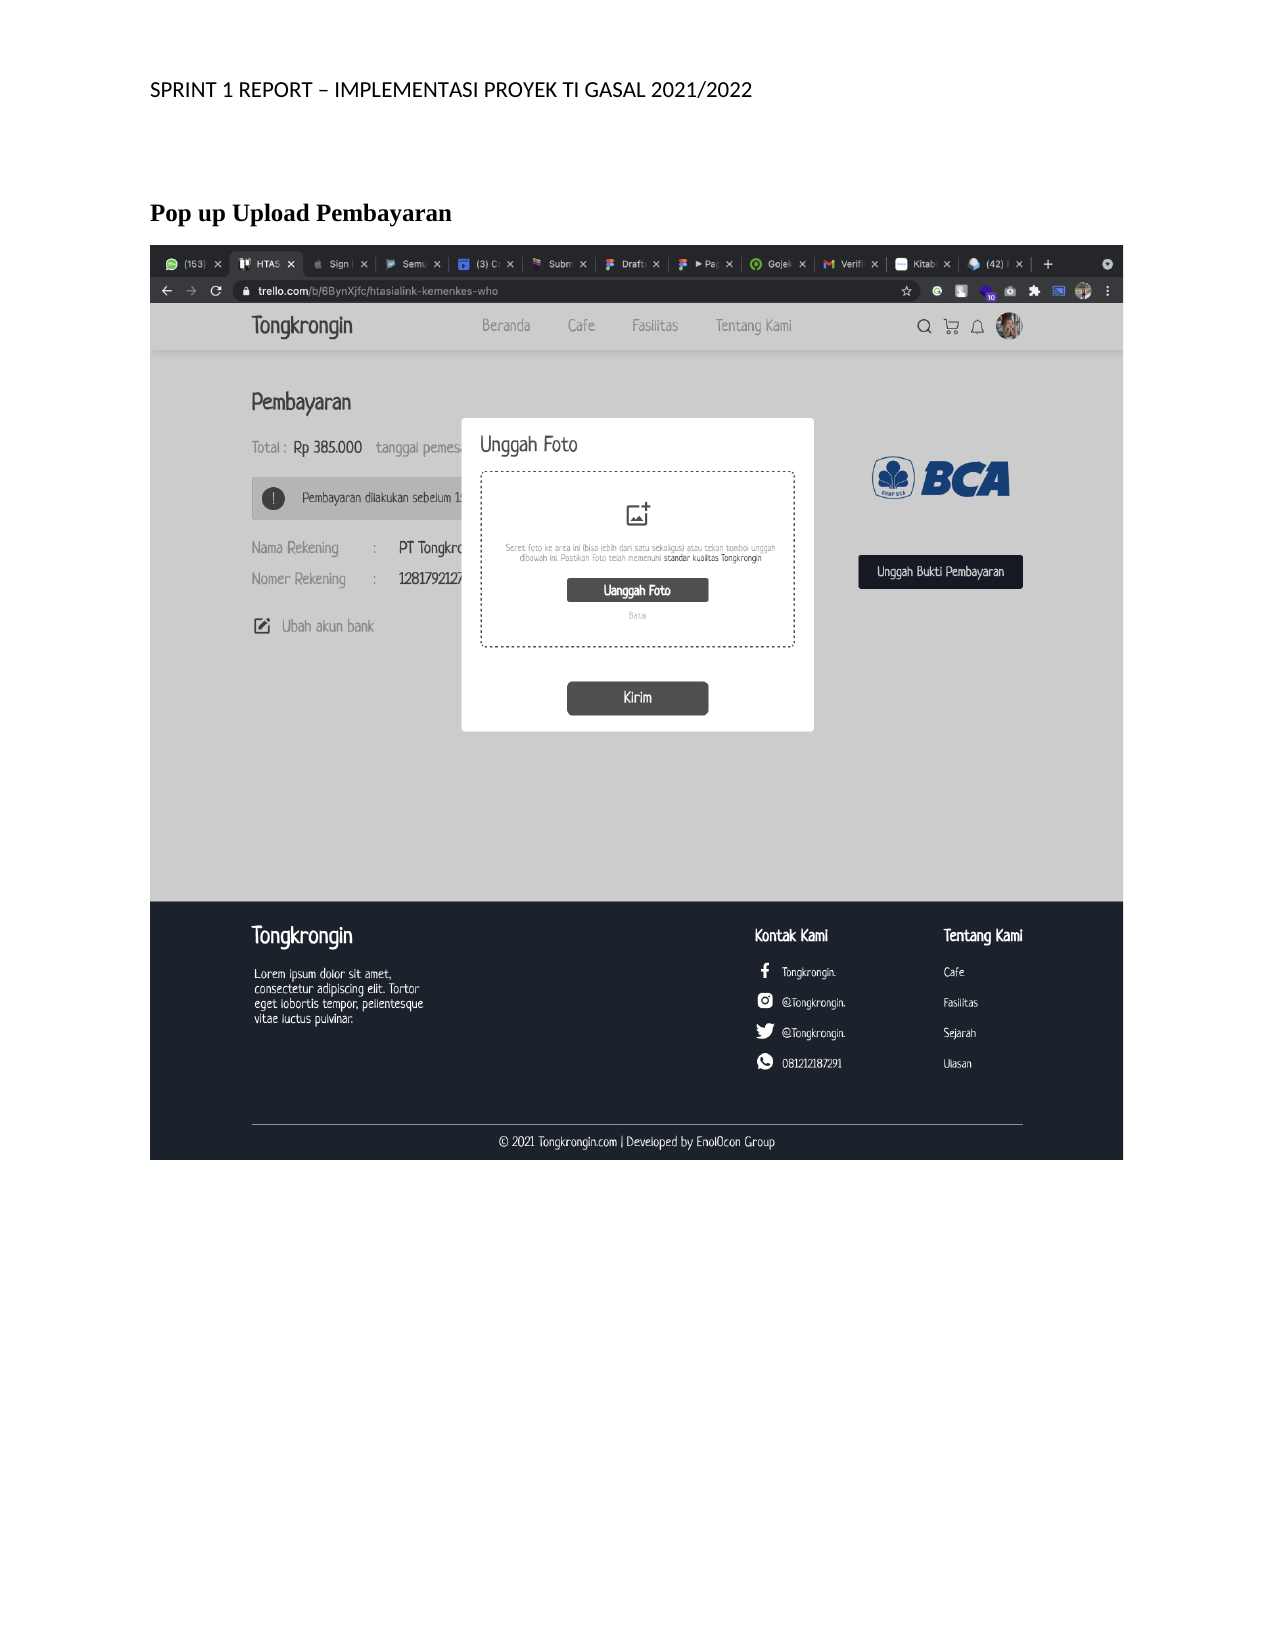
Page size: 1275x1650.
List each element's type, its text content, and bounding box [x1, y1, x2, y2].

text Pop up Upload Pembayaran [150, 198, 1125, 226]
picture [150, 245, 1124, 1160]
